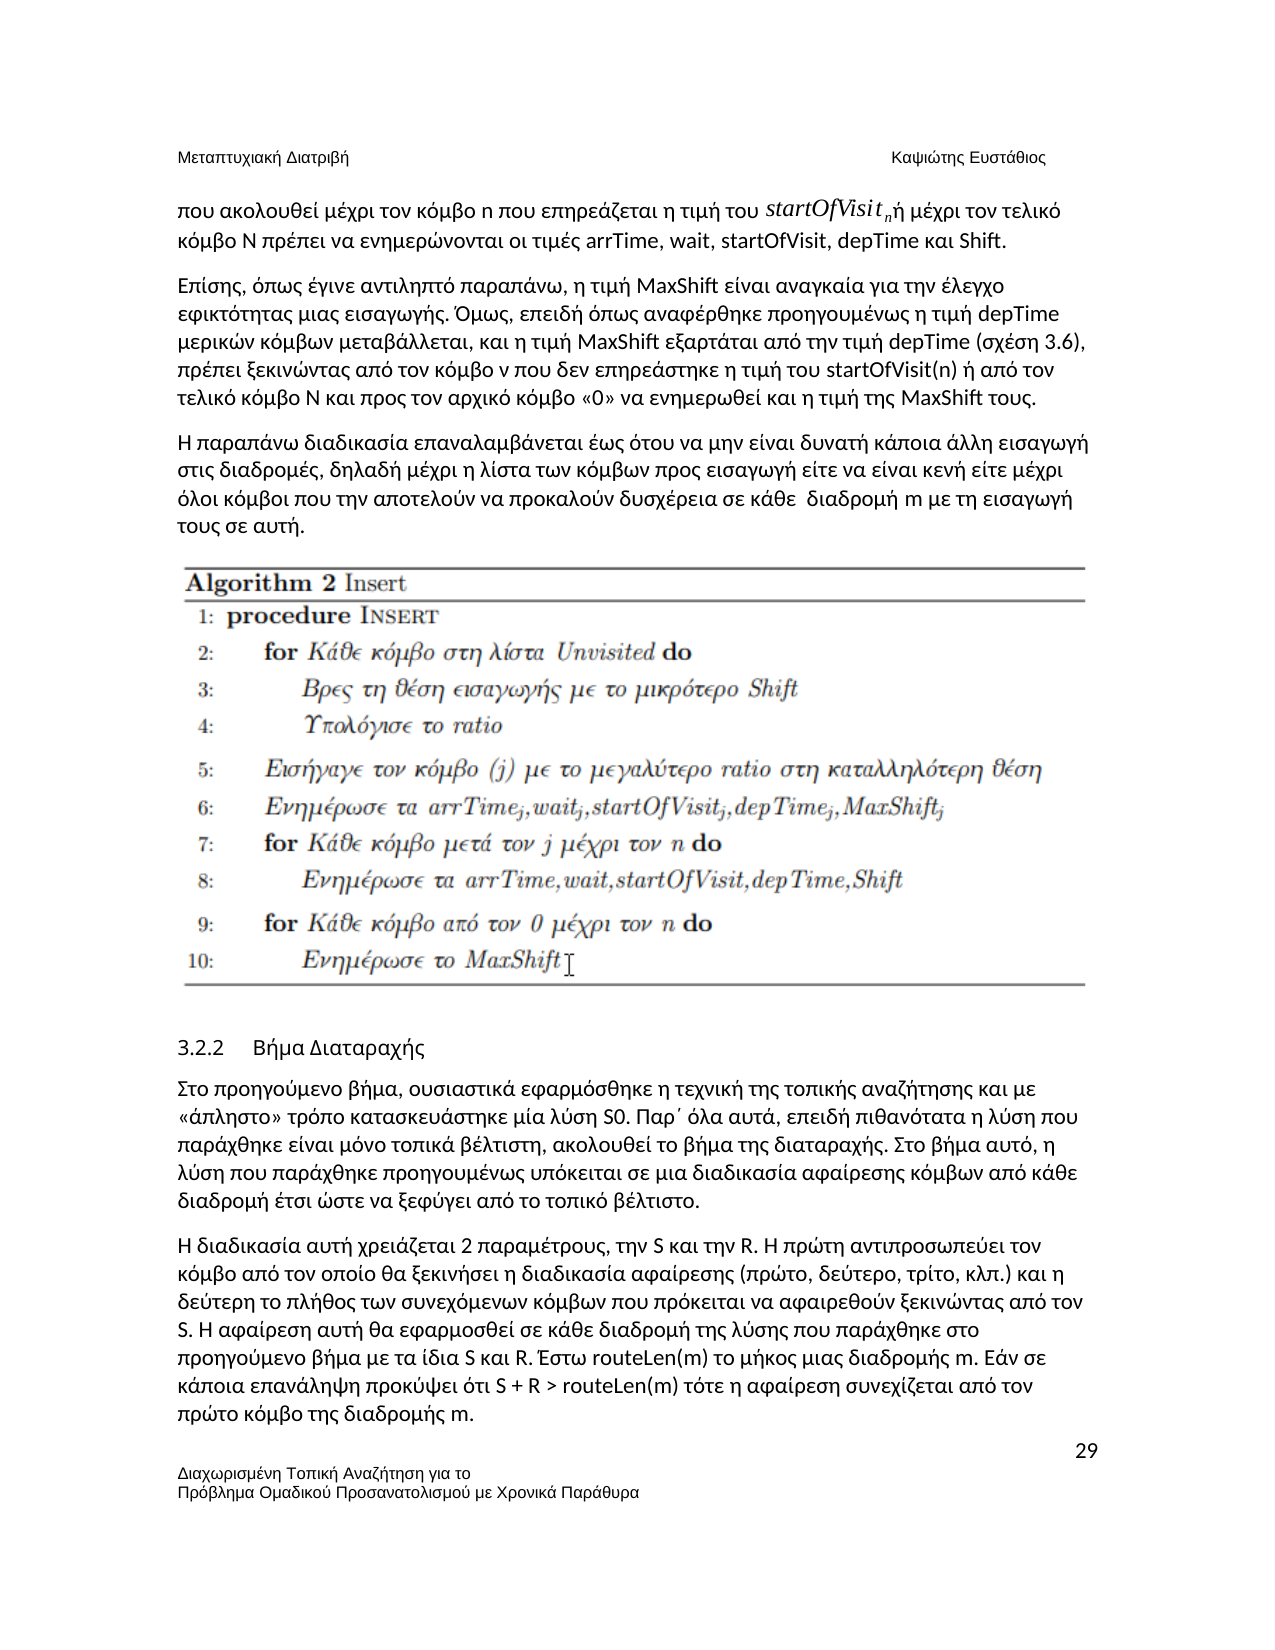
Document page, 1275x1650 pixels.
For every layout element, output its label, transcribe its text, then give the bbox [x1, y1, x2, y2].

picture [177, 556, 1098, 996]
text Στο προηγούμενο βήμα, ουσιαστικά εφαρμόσθηκε η τεχνική της τοπικής αναζήτησης και με «άπληστο» τρόπο κατασκευάστηκε μία λύση S0. Παρ΄ όλα αυτά, επειδή πιθανότατα η λύση που παράχθηκε είναι μόνο τοπικά βέλτιστη, ακολουθεί το βήμα της διαταραχής. Στο βήμα αυτό, η λύση που παράχθηκε προηγουμένως υπόκειται σε μια διαδικασία αφαίρεσης κόμβων από κάθε διαδρομή έτσι ώστε να ξεφύγει από το τοπικό βέλτιστο. [177, 1074, 1098, 1214]
text Η παραπάνω διαδικασία επαναλαμβάνεται έως ότου να μην είναι δυνατή κάποια άλλη εισαγωγή στις διαδρομές, δηλαδή μέχρι η λίστα των κόμβων προς εισαγωγή είτε να είναι κενή είτε μέχρι όλοι κόμβοι που την αποτελούν να προκαλούν δυσχέρεια σε διαδρομή m με τη εισαγωγή τους σε αυτή. [177, 428, 1098, 540]
subtitle Βήμα Διαταραχής [177, 1033, 1098, 1062]
text Η διαδικασία αυτή χρειάζεται 2 παραμέτρους, την S και την R. Η πρώτη αντιπροσωπεύει τον κόμβο από τον οποίο θα ξεκινήσει η διαδικασία αφαίρεσης (πρώτο, δεύτερο, τρίτο, κλπ.) και η δεύτερη το πλήθος των συνεχόμενων κόμβων που πρόκειται να αφαιρεθούν ξεκινώντας από τον S. Η αφαίρεση αυτή θα εφαρμοσθεί σε κάθε διαδρομή της λύσης που παράχθηκε στο προηγούμενο βήμα με τα ίδια S και R. Έστω routeLen(m) το μήκος μιας διαδρομής m. Εάν σε κάποια επανάληψη προκύψει ότι S + R > routeLen(m) τότε η αφαίρεση συνεχίζεται από τον πρώτο κόμβο της διαδρομής m. [177, 1231, 1098, 1427]
text Επίσης, όπως έγινε αντιληπτό παραπάνω, η τιμή MaxShift είναι αναγκαία για την έλεγχο εφικτότητας μιας εισαγωγής. Όμως, επειδή όπως αναφέρθηκε προηγουμένως η τιμή depTime μερικών κόμβων μεταβάλλεται, και η τιμή MaxShift εξαρτάται από την τιμή depTime (σχέση 3.6), πρέπει ξεκινώντας από τον κόμβο ν που δεν επηρεάστηκε η τιμή του startOfVisit(n) ή από τον τελικό κόμβο Ν και προς τον αρχικό κόμβο «0» να ενημερωθεί και η τιμή της MaxShift τους. [177, 271, 1098, 411]
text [177, 195, 1098, 254]
